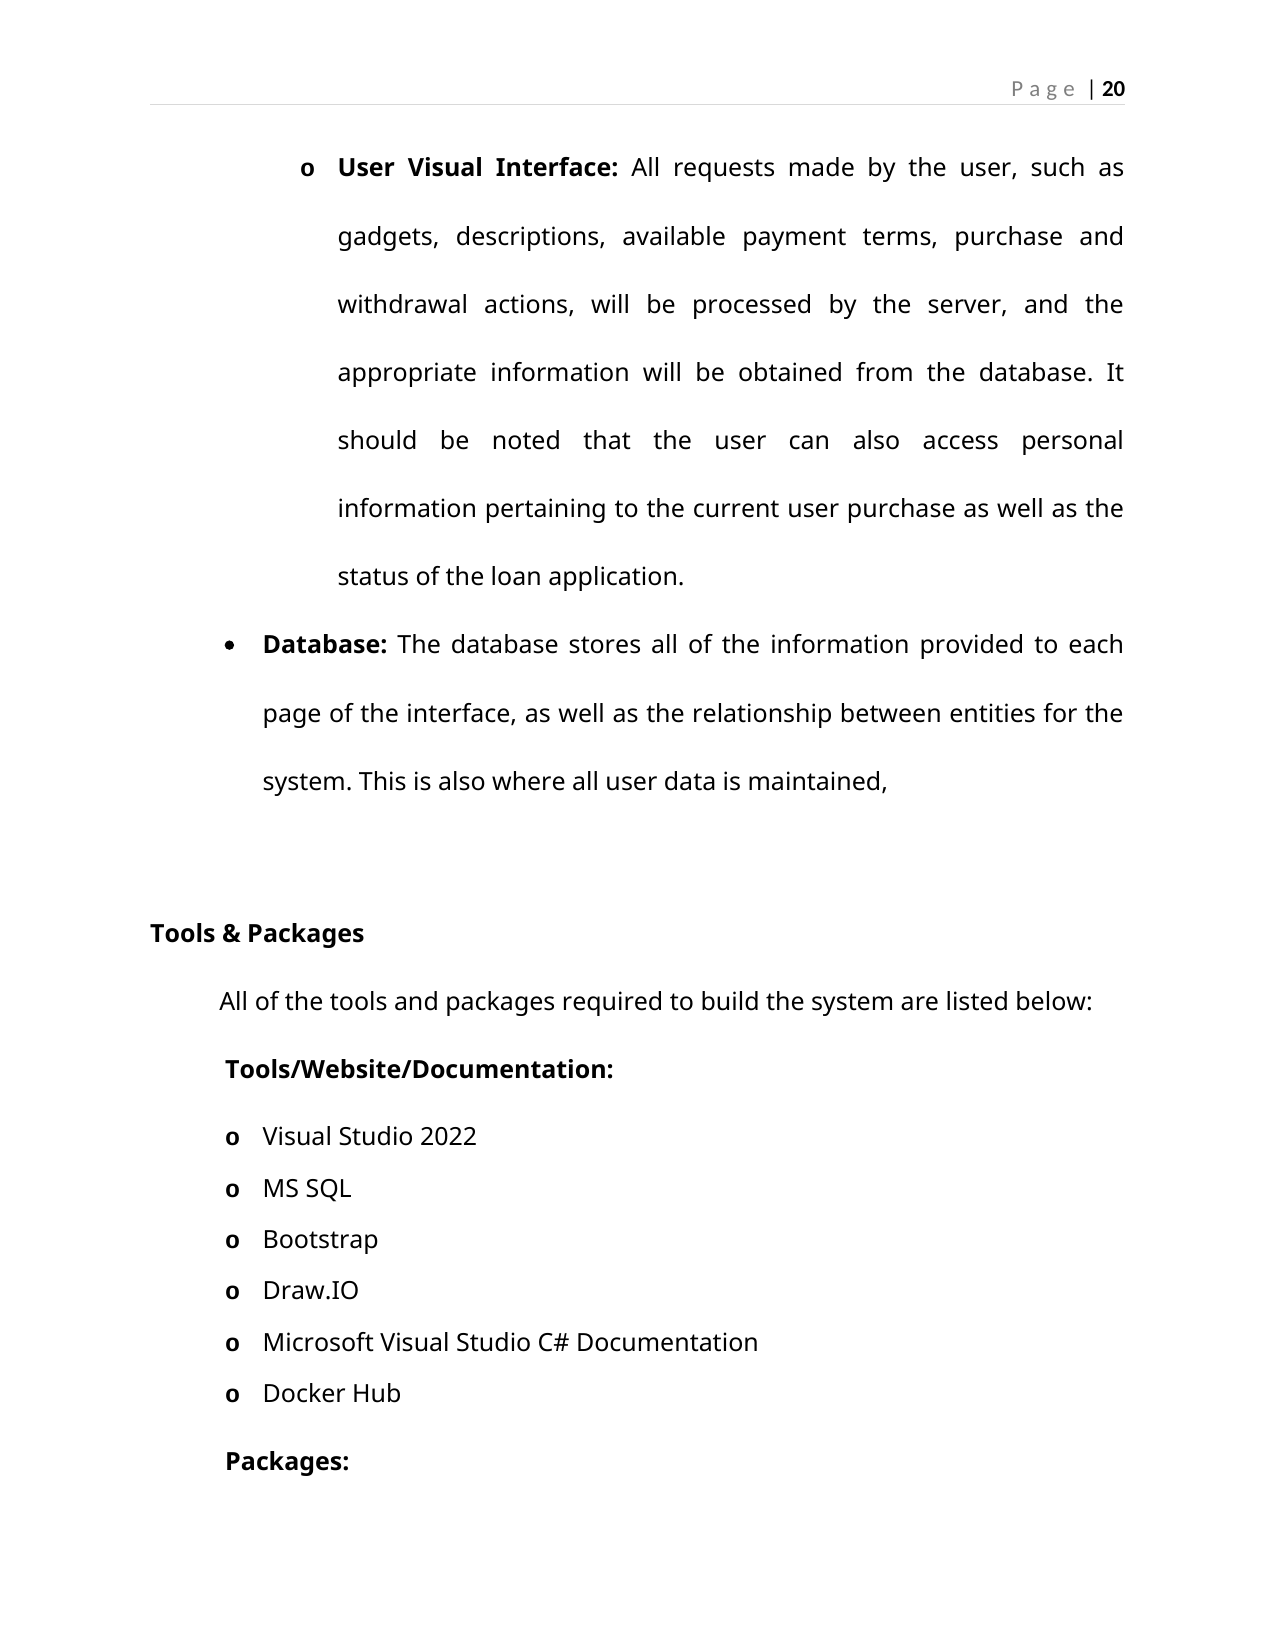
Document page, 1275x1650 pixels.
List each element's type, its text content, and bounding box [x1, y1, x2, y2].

text Packages: [225, 1444, 1125, 1478]
list Microsoft Visual Studio C# Documentation [225, 1324, 1125, 1359]
list Draw.IO [225, 1273, 1125, 1307]
list Database: The database stores all of the information provided to each page of the interface, as well as the relationship between entities for the system. This is also where all user data is maintained, [225, 627, 1125, 797]
text All of the tools and packages required to build the system are listed below: [187, 983, 1125, 1018]
list Docker Hub [225, 1376, 1125, 1410]
list User Visual Interface: All requests made by the user, such as gadgets, descriptions, available payment terms, purchase and withdrawal actions, will be processed by the server, and the appropriate information will be obtained from the database. It should be noted that the user can also access personal information pertaining to the current user purchase as well as the status of the loan application. [300, 150, 1125, 593]
list Visual Studio 2022 [225, 1119, 1125, 1153]
text Tools & Packages [150, 916, 1125, 950]
list Bootstrap [225, 1222, 1125, 1256]
list MS SQL [225, 1170, 1125, 1204]
text Tools/Website/Documentation: [187, 1051, 1125, 1085]
